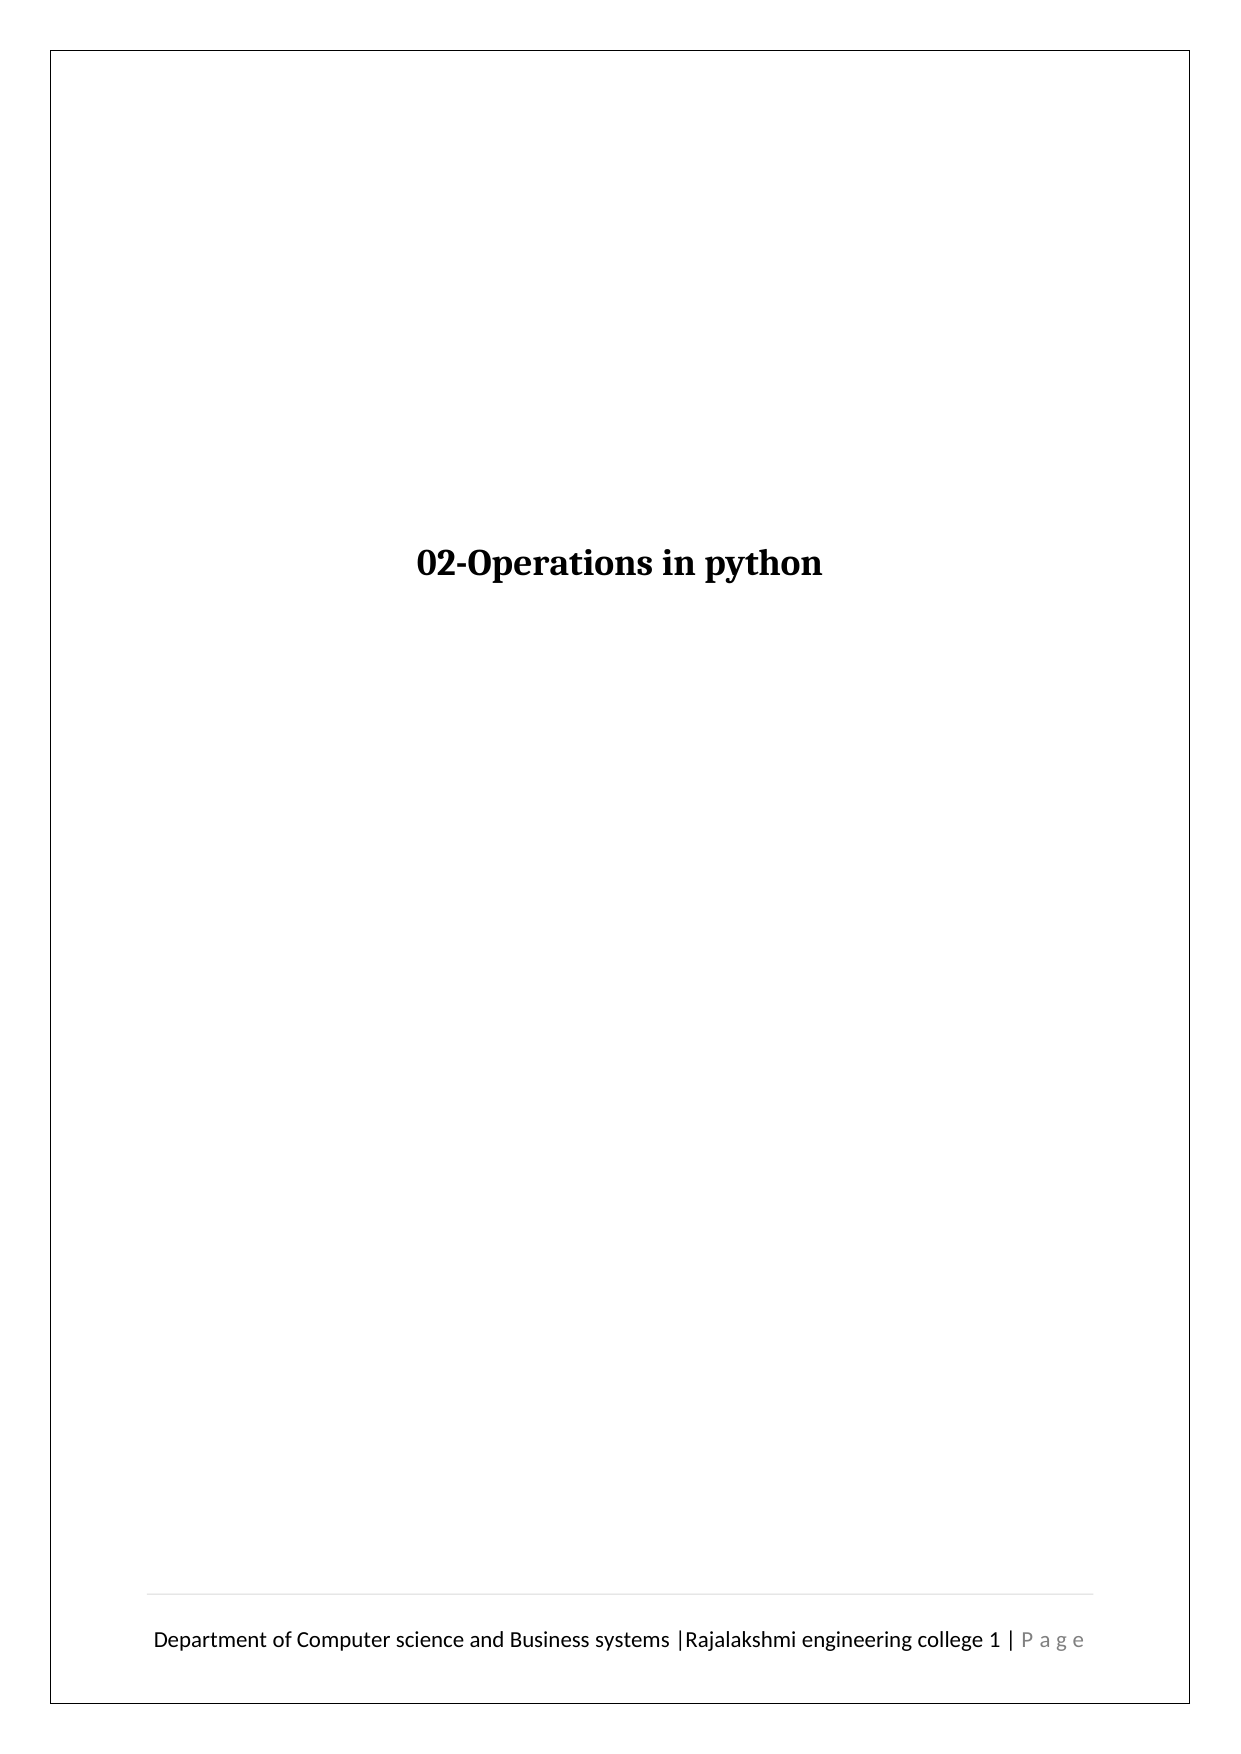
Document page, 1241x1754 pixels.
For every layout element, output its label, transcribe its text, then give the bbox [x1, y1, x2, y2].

subtitle 02-Operations in python [172, 541, 1068, 584]
